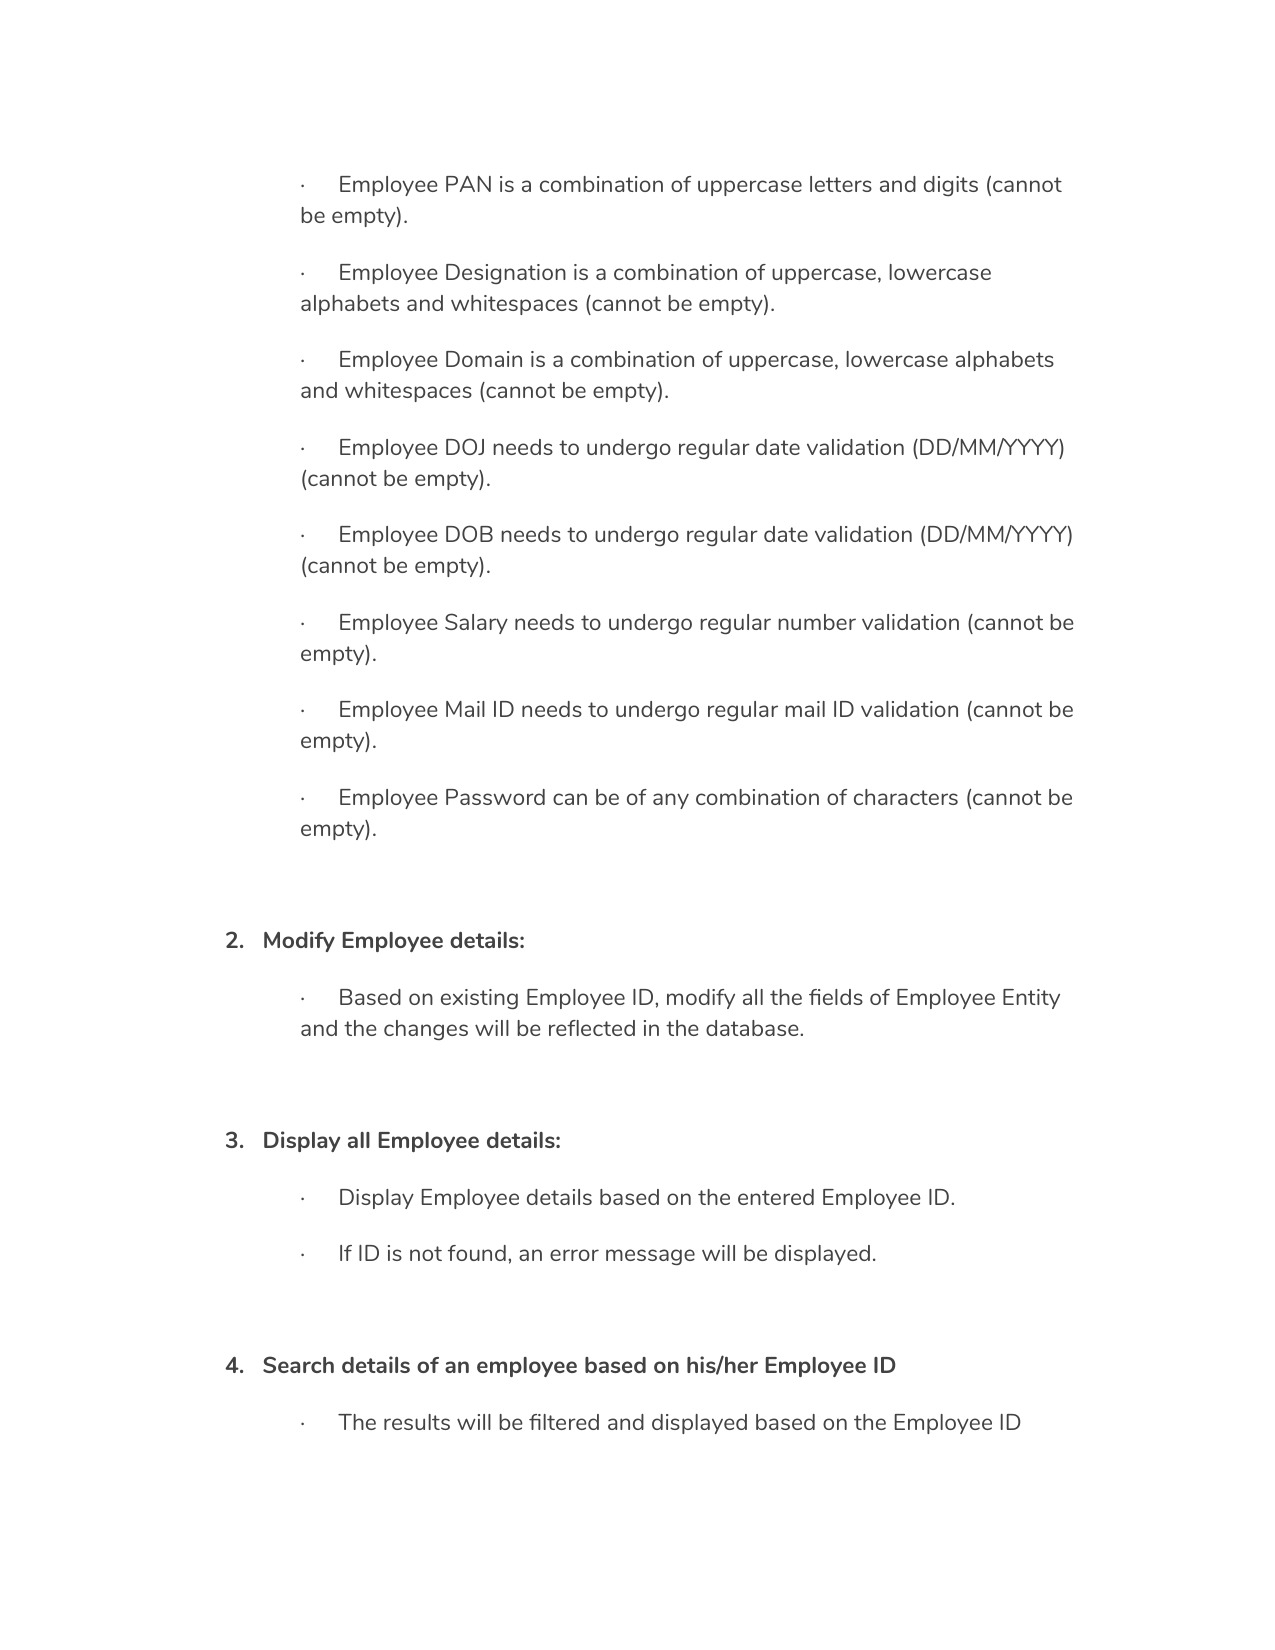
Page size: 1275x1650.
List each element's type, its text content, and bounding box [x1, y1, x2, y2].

text · The results will be filtered and displayed based on the Employee ID [300, 1407, 1080, 1438]
text · Employee Salary needs to undergo regular number validation (cannot be empty). [300, 607, 1080, 669]
text · Employee DOB needs to undergo regular date validation (DD/MM/YYYY) (cannot be empty). [300, 519, 1080, 582]
text · Employee Mail ID needs to undergo regular mail ID validation (cannot be empty). [300, 694, 1080, 757]
text · Employee Domain is a combination of uppercase, lowercase alphabets and whitespaces (cannot be empty). [300, 344, 1080, 407]
list Search details of an employee based on his/her Employee ID [225, 1351, 1080, 1382]
text · Employee PAN is a combination of uppercase letters and digits (cannot be empty). [300, 169, 1080, 232]
text · Employee Designation is a combination of uppercase, lowercase alphabets and whitespaces (cannot be empty). [300, 257, 1080, 319]
text · Employee DOJ needs to undergo regular date validation (DD/MM/YYYY) (cannot be empty). [300, 432, 1080, 494]
list Display all Employee details: [225, 1126, 1080, 1157]
text · Based on existing Employee ID, modify all the fields of Employee Entity and the changes will be reflected in the database. [300, 982, 1080, 1044]
text · Employee Password can be of any combination of characters (cannot be empty). [300, 782, 1080, 844]
text · If ID is not found, an error message will be displayed. [300, 1238, 1080, 1269]
text · Display Employee details based on the entered Employee ID. [300, 1182, 1080, 1213]
list Modify Employee details: [225, 926, 1080, 957]
